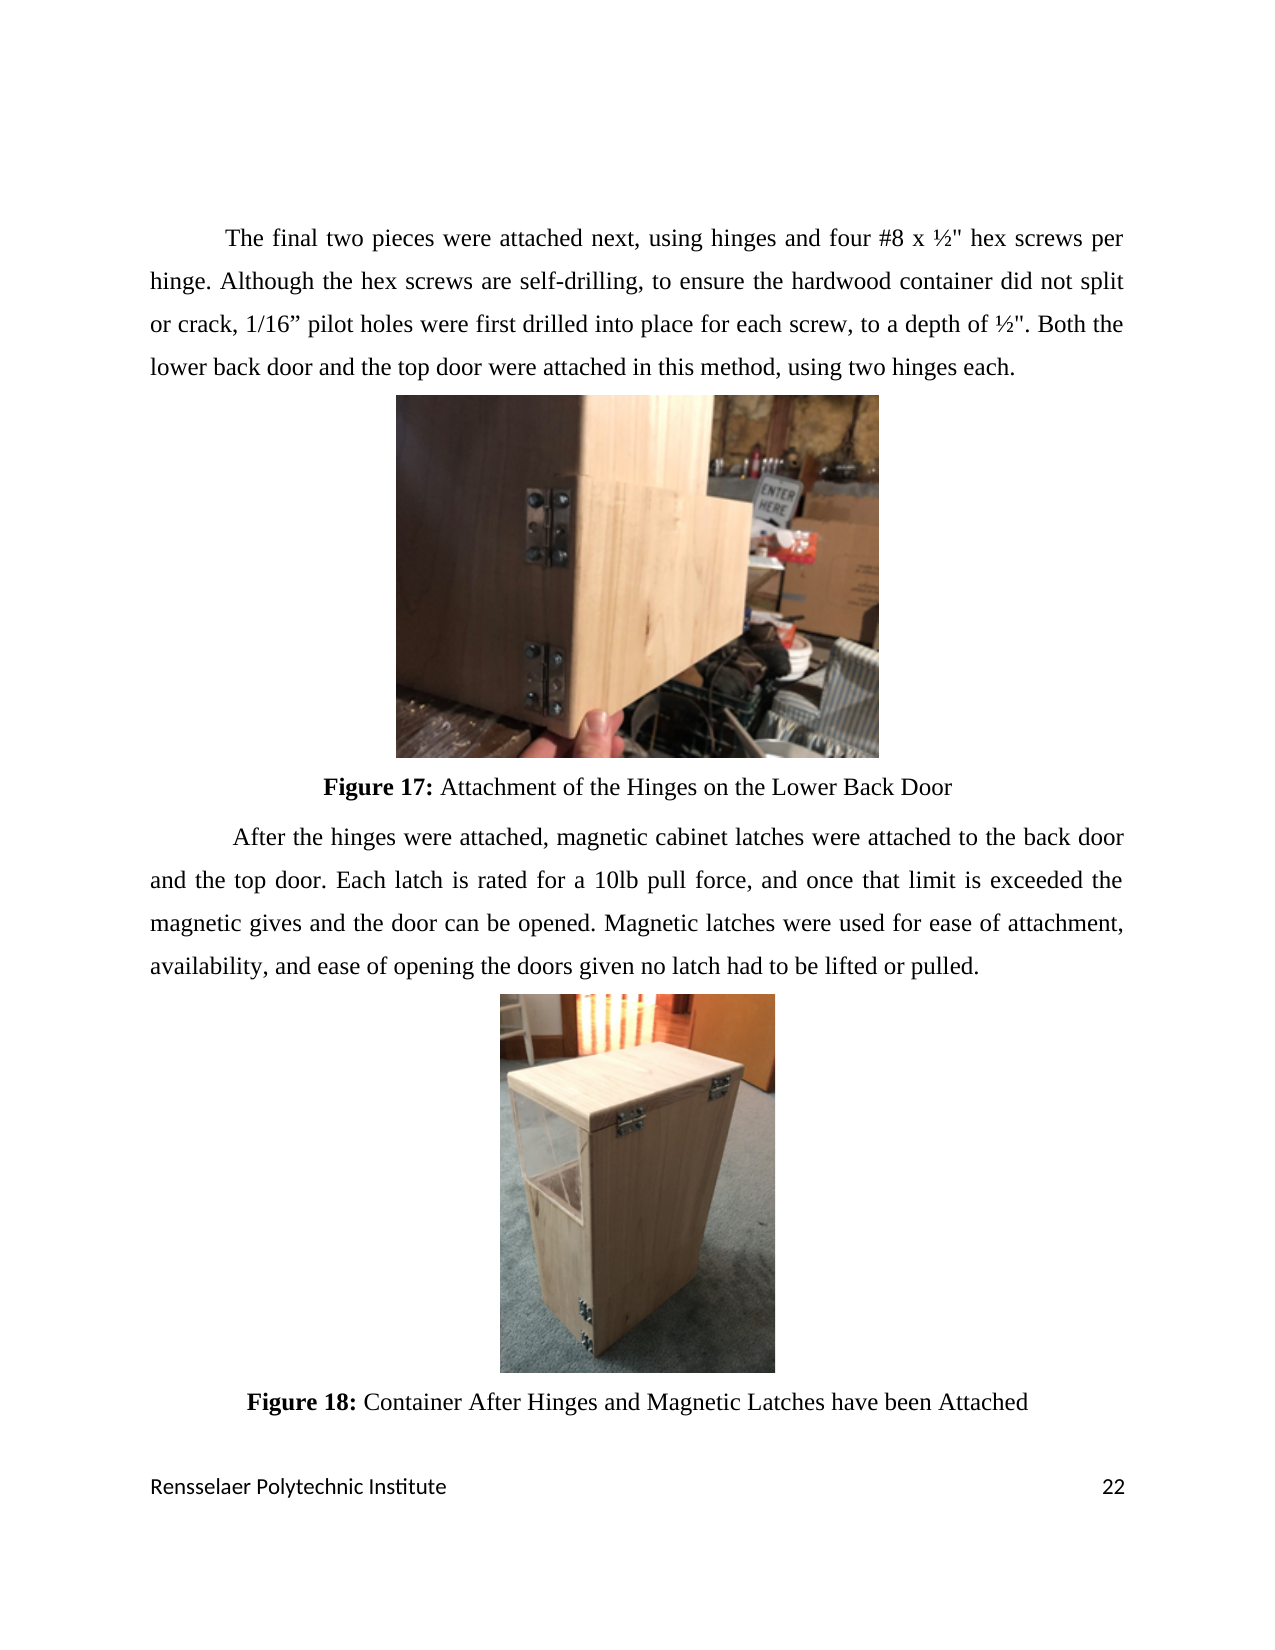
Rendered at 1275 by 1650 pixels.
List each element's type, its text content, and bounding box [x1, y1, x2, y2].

text The final two pieces were attached next, using hinges and four #8 x ½" hex screws per hinge. Although the hex screws are self-drilling, to ensure the hardwood container did not split or crack, 1/16” pilot holes were first drilled into place for each screw, to a depth of ½". Both the lower back door and the top door were attached in this method, using two hinges each. [150, 223, 1125, 381]
picture [500, 994, 775, 1373]
text Figure 18: Container After Hinges and Magnetic Latches have been Attached [150, 1387, 1125, 1416]
picture [396, 395, 879, 758]
subtitle Figure 17: Attachment of the Hinges on the Lower Back Door [150, 772, 1125, 801]
text After the hinges were attached, magnetic cabinet latches were attached to the back door and the top door. Each latch is rated for a 10lb pull force, and once that limit is exceeded the magnetic gives and the door can be opened. Magnetic latches were used for ease of attachment, availability, and ease of opening the doors given no latch had to be lifted or pulled. [150, 822, 1125, 980]
